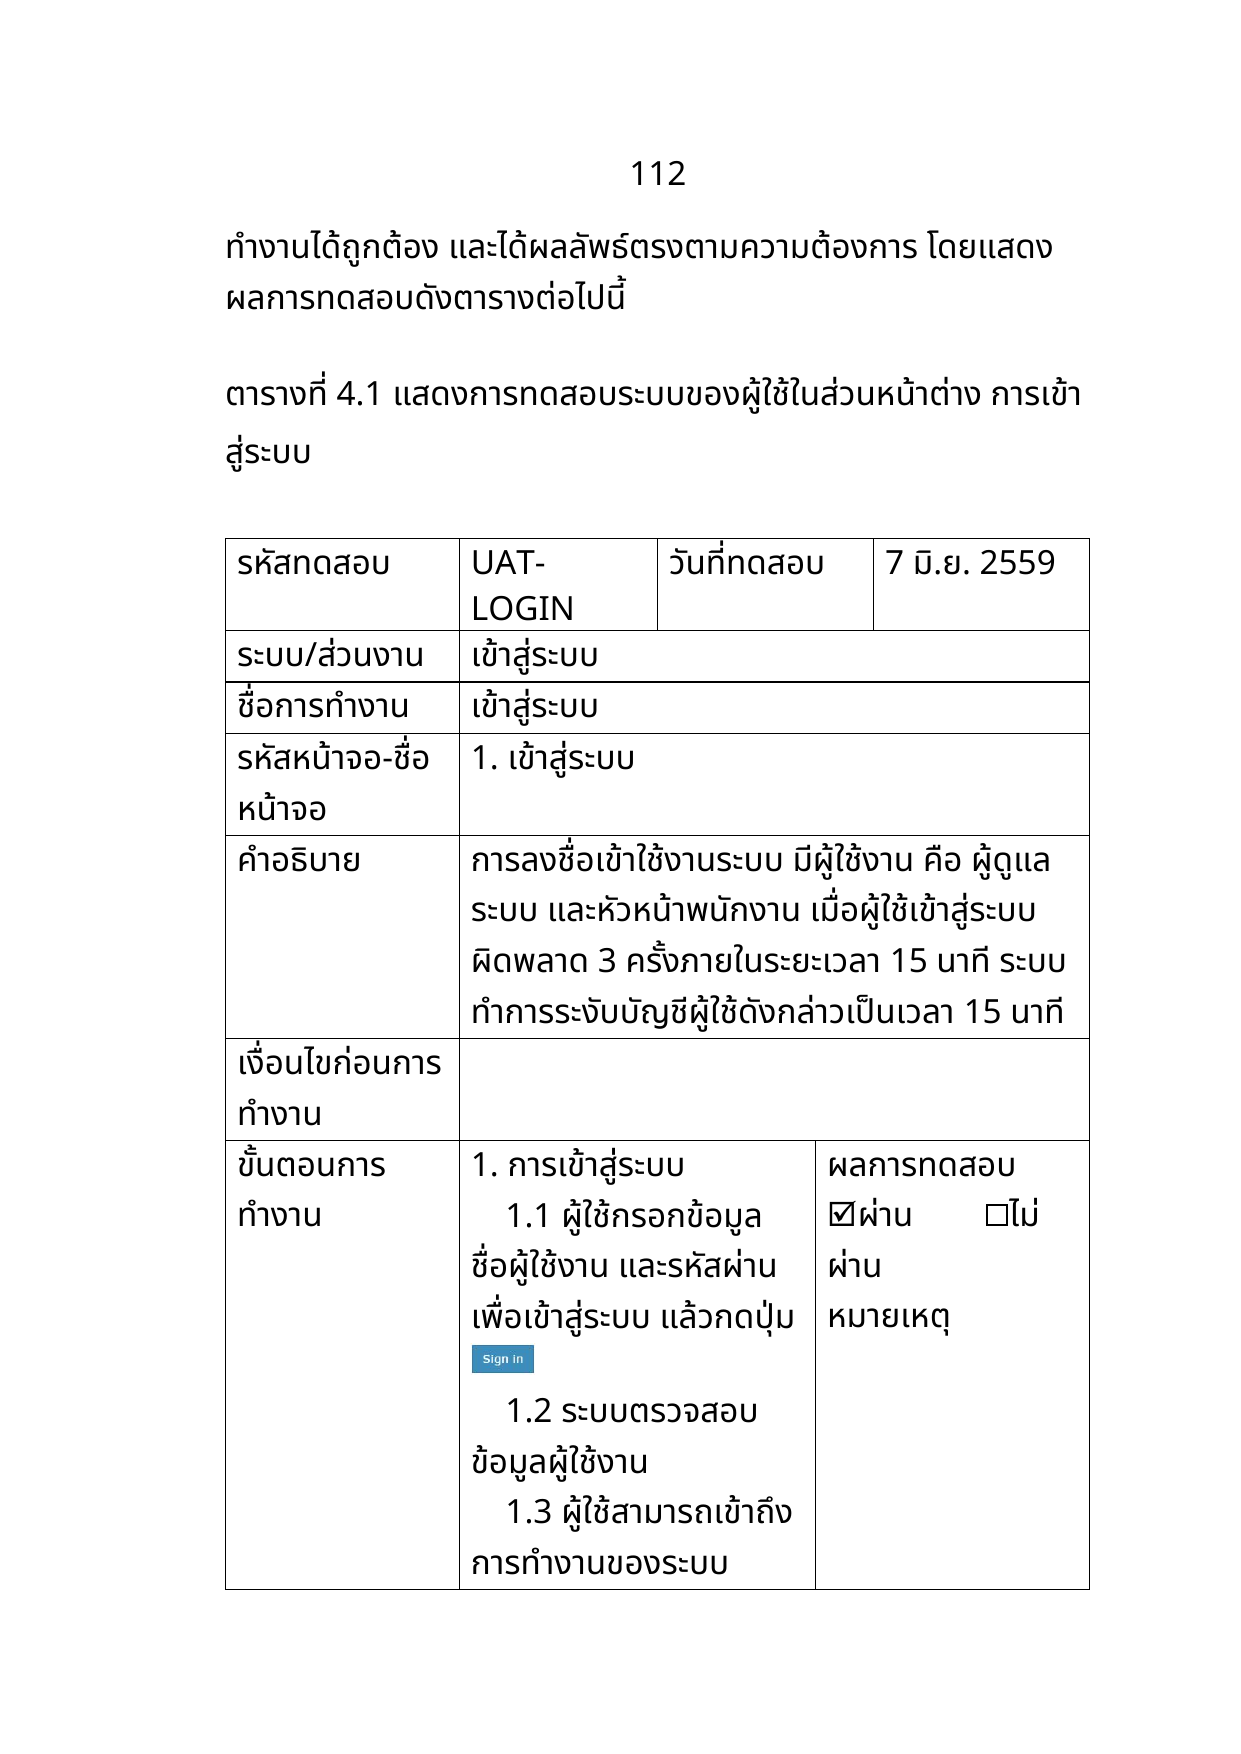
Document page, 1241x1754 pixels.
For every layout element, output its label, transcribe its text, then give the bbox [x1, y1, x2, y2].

table_header วันที่ทดสอบ [658, 539, 873, 630]
table_header รหัสทดสอบ [226, 539, 459, 630]
table_cell เข้าสู่ระบบ [460, 683, 1089, 733]
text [225, 223, 1090, 324]
picture [470, 1343, 536, 1375]
table_cell ผลการทดสอบ ผ่าน ไม่ผ่าน หมายเหตุ [816, 1141, 1089, 1589]
table_cell เข้าสู่ระบบ [460, 631, 1089, 681]
table_cell 1. เข้าสู่ระบบ [460, 734, 1089, 835]
table_cell ระบบ/ส่วนงาน [226, 631, 459, 681]
table_cell การลงชื่อเข้าใช้งานระบบ มีผู้ใช้งาน คือ ผู้ดูแลระบบ และหัวหน้าพนักงาน เมื่อผู้ใช้เข้าสู่ระบบผิดพลาด 3 ครั้งภายในระยะเวลา 15 นาที ระบบทำการระงับบัญชีผู้ใช้ดังกล่าวเป็นเวลา 15 นาที [460, 836, 1089, 1038]
table_cell คำอธิบาย [226, 836, 459, 1038]
text ตารางที่ 4.1 แสดงการทดสอบระบบของผู้ใช้ในส่วนหน้าต่าง การเข้าสู่ระบบ [225, 370, 1090, 478]
table_cell รหัสหน้าจอ-ชื่อหน้าจอ [226, 734, 459, 835]
table_cell 1. การเข้าสู่ระบบ 1.1 ผู้ใช้กรอกข้อมูล ชื่อผู้ใช้งาน และรหัสผ่านเพื่อเข้าสู่ระบบ แล้วกดปุ่ม 1.2 ระบบตรวจสอบข้อมูลผู้ใช้งาน 1.3 ผู้ใช้สามารถเข้าถึงการทำงานของระบบ [460, 1141, 815, 1589]
table_cell ชื่อการทำงาน [226, 683, 459, 733]
table_cell ขั้นตอนการทำงาน [226, 1141, 459, 1589]
table_header 7 มิ.ย. 2559 [874, 539, 1089, 630]
table_cell [460, 1039, 1089, 1140]
table_cell เงื่อนไขก่อนการทำงาน [226, 1039, 459, 1140]
table_header UAT-LOGIN [460, 539, 657, 630]
